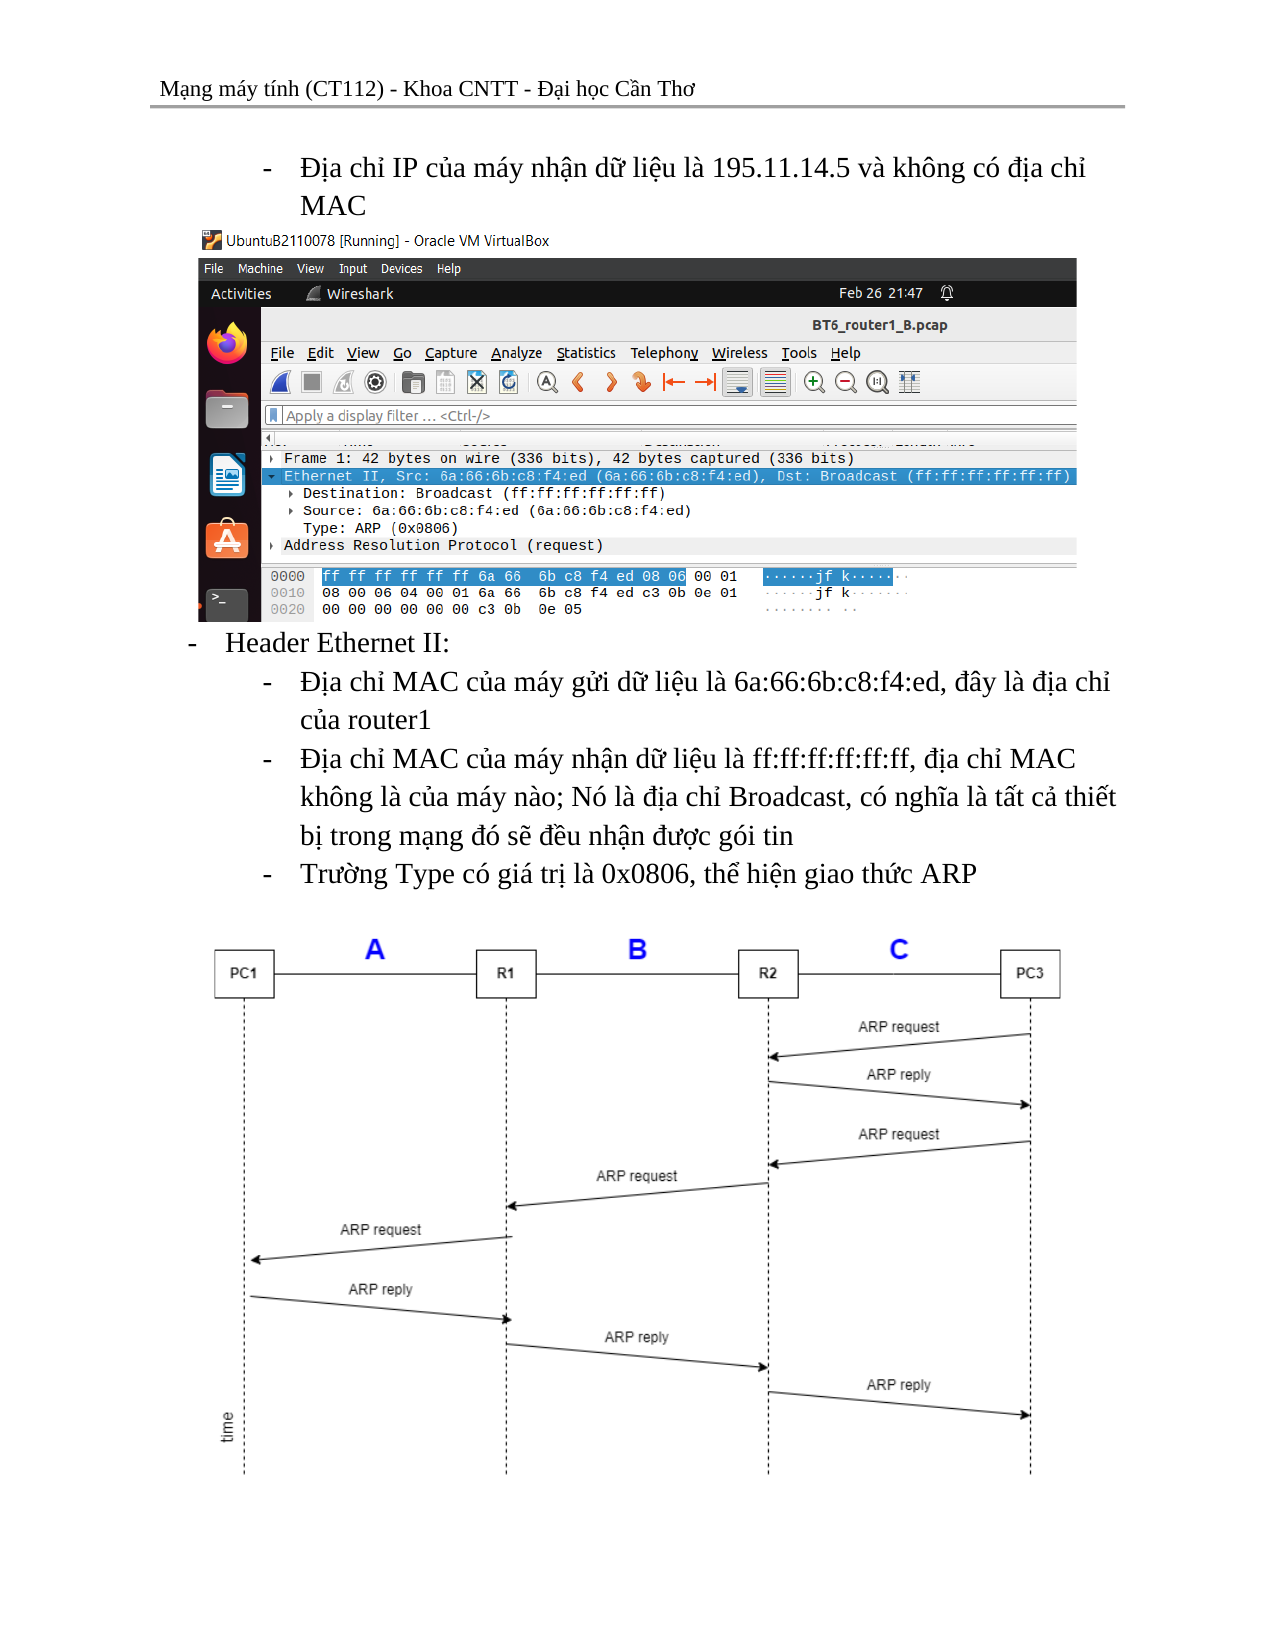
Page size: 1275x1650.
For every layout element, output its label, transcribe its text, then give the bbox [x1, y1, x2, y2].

list Header Ethernet II: [187, 625, 1125, 659]
list Trường Type có giá trị là 0x0806, thể hiện giao thức ARP [262, 856, 1125, 890]
list Địa chỉ MAC của máy nhận dữ liệu là ff:ff:ff:ff:ff:ff, địa chỉ MAC không là của máy nào; Nó là địa chỉ Broadcast, có nghĩa là tất cả thiết bị trong mạng đó sẽ đều nhận được gói tin [262, 741, 1125, 851]
list Địa chỉ IP của máy nhận dữ liệu là 195.11.14.5 và không có địa chỉ MAC [262, 150, 1125, 222]
picture [214, 933, 1061, 1476]
picture [198, 227, 1077, 622]
list Địa chỉ MAC của máy gửi dữ liệu là 6a:66:6b:c8:f4:ed, đây là địa chỉ của router1 [262, 664, 1125, 736]
